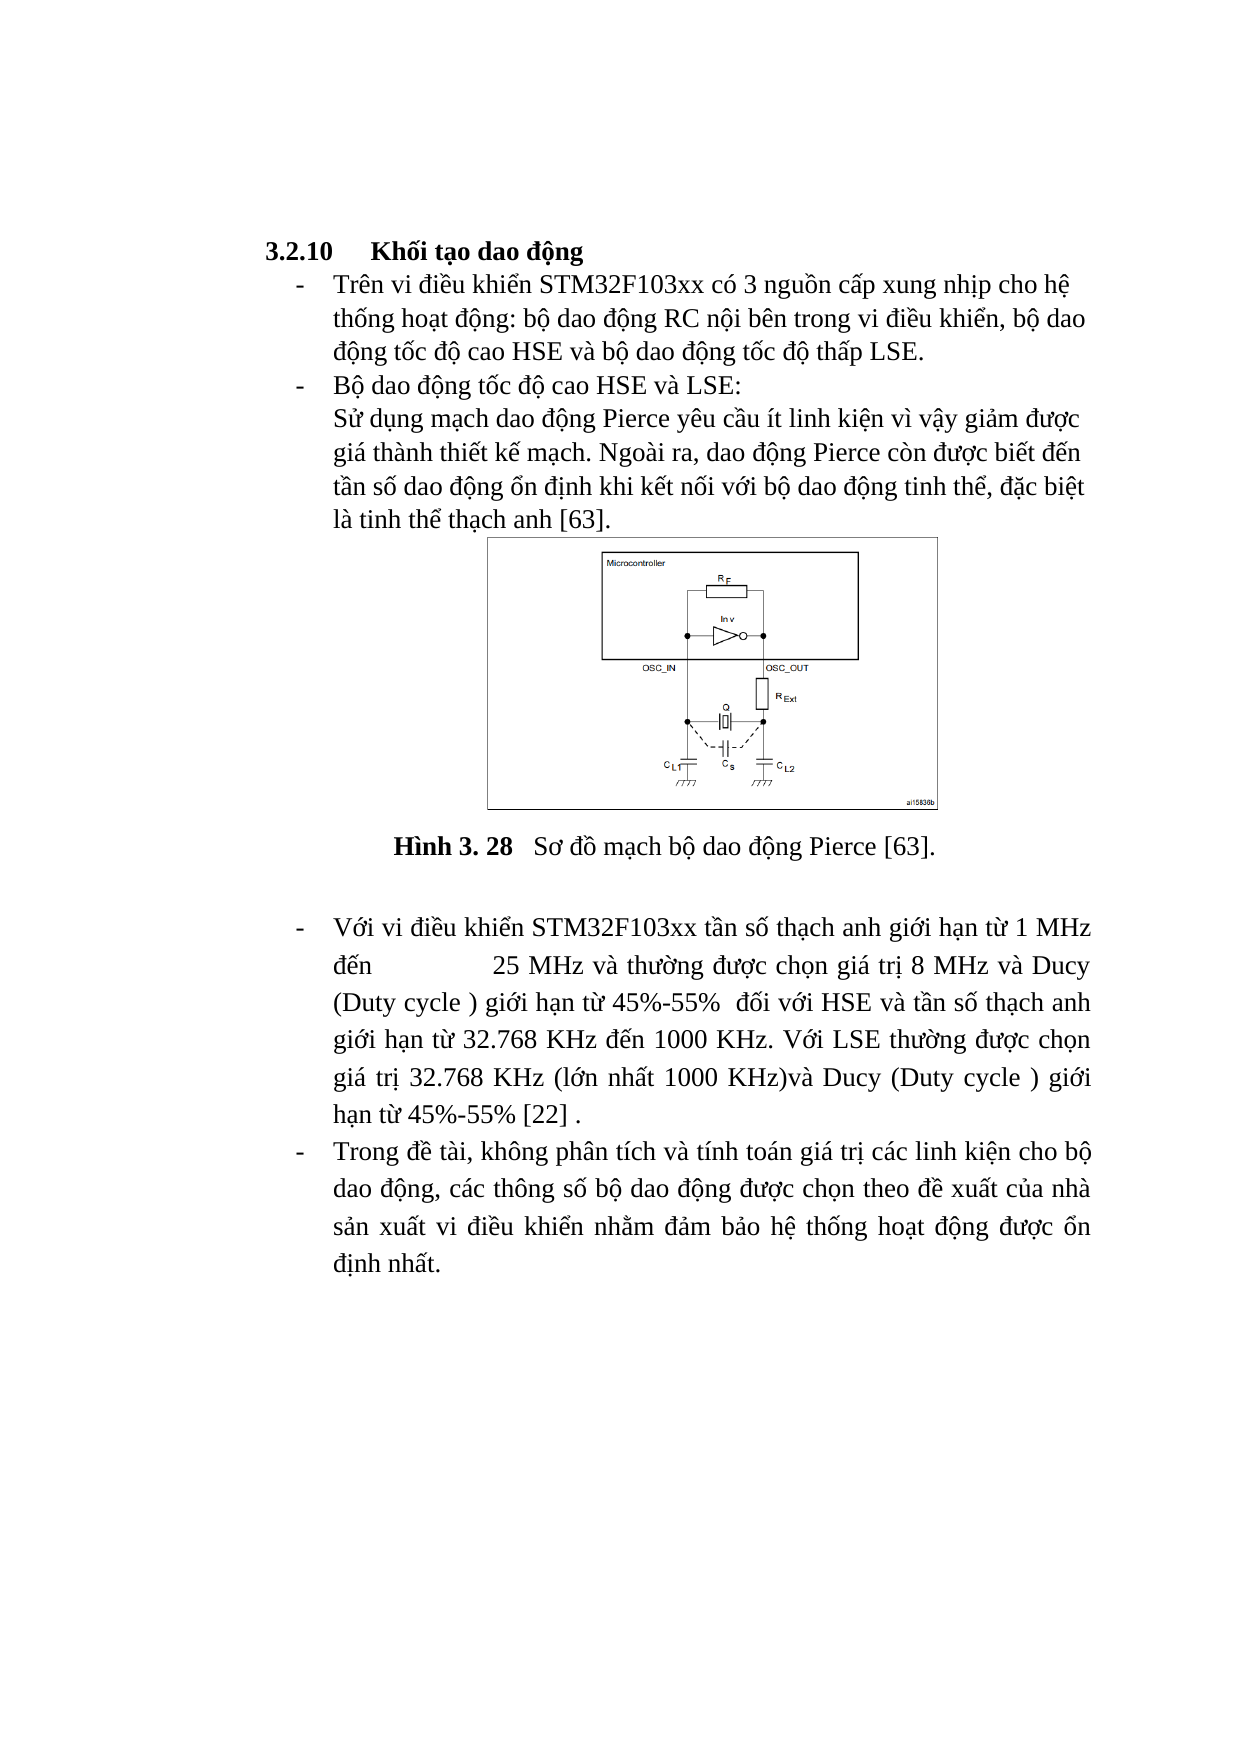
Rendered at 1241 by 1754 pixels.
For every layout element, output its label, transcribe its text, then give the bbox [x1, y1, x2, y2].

list Với vi điều khiển STM32F103xx tần số thạch anh giới hạn từ 1 MHz đến 25 MHz và thường được chọn giá trị 8 MHz và Ducy (Duty cycle ) giới hạn từ 45%-55% đối với HSE và tần số thạch anh giới hạn từ 32.768 KHz đến 1000 KHz. Với LSE thường được chọn giá trị 32.768 KHz (lớn nhất 1000 KHz)và Ducy (Duty cycle ) giới hạn từ 45%-55% . [295, 912, 1092, 1129]
text Hình 3. 33 Sơ đồ mạch bộ dao động Pierce . [236, 830, 1092, 862]
list Khối tạo dao động [333, 235, 1092, 266]
list Trên vi điều khiển STM32F103xx có 3 nguồn cấp xung nhịp cho hệ thống hoạt động: bộ dao động RC nội bên trong vi điều khiển, bộ dao động tốc độ cao HSE và bộ dao động tốc độ thấp LSE. [295, 268, 1092, 367]
picture [484, 536, 941, 812]
list Trong đề tài, không phân tích và tính toán giá trị các linh kiện cho bộ dao động, các thông số bộ dao động được chọn theo đề xuất của nhà sản xuất vi điều khiển nhằm đảm bảo hệ thống hoạt động được ổn định nhất. [295, 1135, 1092, 1278]
list Sử dụng mạch dao động Pierce yêu cầu ít linh kiện vì vậy giảm được giá thành thiết kế mạch. Ngoài ra, dao động Pierce còn được biết đến tần số dao động ổn định khi kết nối với bộ dao động tinh thể, đặc biệt là tinh thể thạch anh . [333, 402, 1092, 534]
list Bộ dao động tốc độ cao HSE và LSE: [295, 369, 1092, 400]
